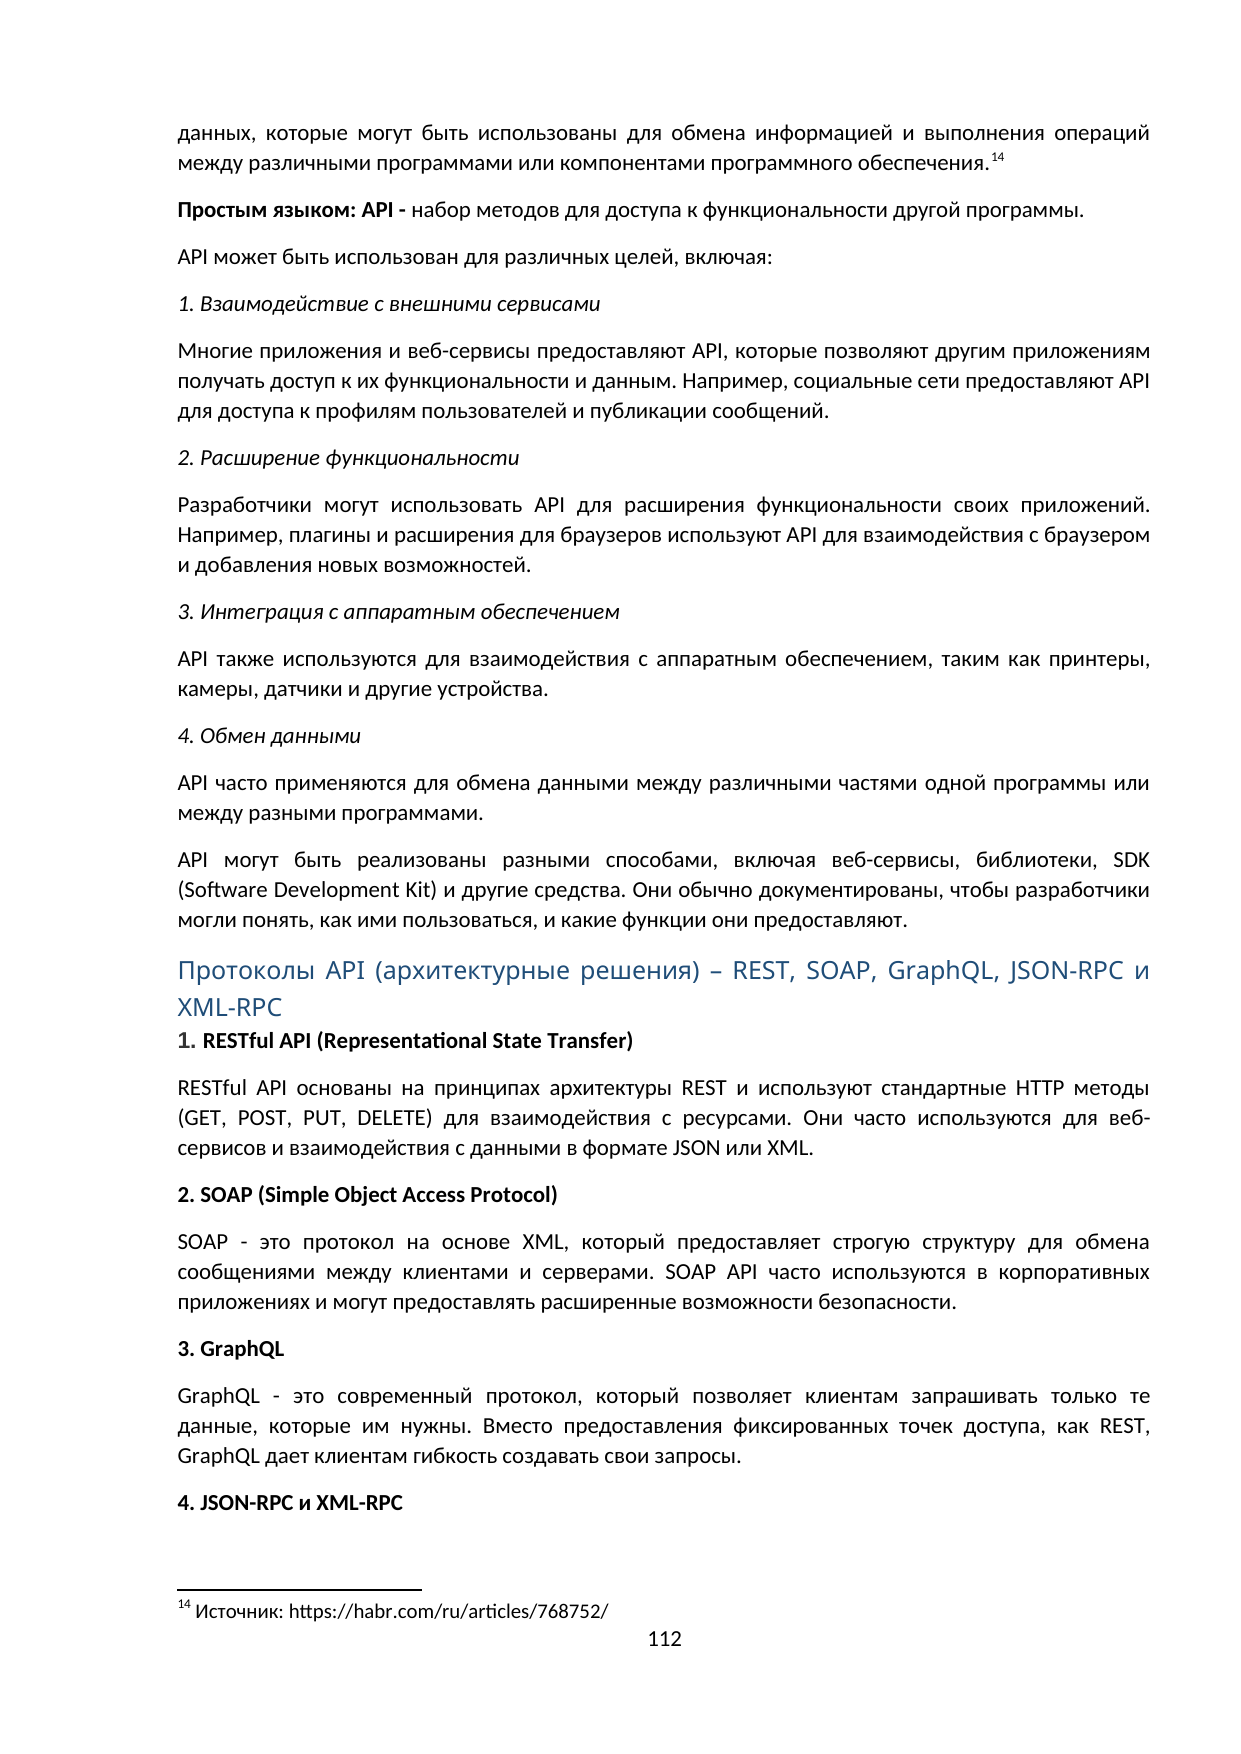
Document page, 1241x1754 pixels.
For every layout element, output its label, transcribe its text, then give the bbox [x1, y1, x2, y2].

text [177, 118, 1152, 176]
text Многие приложения и веб-сервисы предоставляют API, которые позволяют другим приложениям получать доступ к их функциональности и данным. Например, социальные сети предоставляют API для доступа к профилям пользователей и публикации сообщений. [177, 336, 1152, 424]
text 4. Обмен данными [177, 721, 1152, 749]
text API часто применяются для обмена данными между различными частями одной программы или между разными программами. [177, 768, 1152, 826]
text API может быть использован для различных целей, включая: [177, 242, 1152, 270]
text SOAP - это протокол на основе XML, который предоставляет строгую структуру для обмена сообщениями между клиентами и серверами. SOAP API часто используются в корпоративных приложениях и могут предоставлять расширенные возможности безопасности. [177, 1227, 1152, 1316]
text API могут быть реализованы разными способами, включая веб-сервисы, библиотеки, SDK (Software Development Kit) и другие средства. Они обычно документированы, чтобы разработчики могли понять, как ими пользоваться, и какие функции они предоставляют. [177, 845, 1152, 934]
text Простым языком: API - набор методов для доступа к функциональности другой программы. [177, 195, 1152, 223]
text API также используются для взаимодействия с аппаратным обеспечением, таким как принтеры, камеры, датчики и другие устройства. [177, 644, 1152, 702]
text GraphQL - это современный протокол, который позволяет клиентам запрашивать только те данные, которые им нужны. Вместо предоставления фиксированных точек доступа, как REST, GraphQL дает клиентам гибкость создавать свои запросы. [177, 1381, 1152, 1470]
text RESTful API основаны на принципах архитектуры REST и используют стандартные HTTP методы (GET, POST, PUT, DELETE) для взаимодействия с ресурсами. Они часто используются для веб-сервисов и взаимодействия с данными в формате JSON или XML. [177, 1073, 1152, 1161]
text 2. SOAP (Simple Object Access Protocol) [177, 1180, 1152, 1208]
text 1. RESTful API (Representational State Transfer) [177, 1026, 1152, 1054]
text 3. GraphQL [177, 1334, 1152, 1362]
text 2. Расширение функциональности [177, 443, 1152, 471]
subtitle Протоколы API (архитектурные решения) – REST, SOAP, GraphQL, JSON-RPC и XML-RPC [177, 987, 1152, 1023]
text 3. Интеграция с аппаратным обеспечением [177, 597, 1152, 625]
text Разработчики могут использовать API для расширения функциональности своих приложений. Например, плагины и расширения для браузеров используют API для взаимодействия с браузером и добавления новых возможностей. [177, 490, 1152, 578]
text 1. Взаимодействие с внешними сервисами [177, 289, 1152, 317]
text 4. JSON-RPC и XML-RPC [177, 1488, 1152, 1517]
